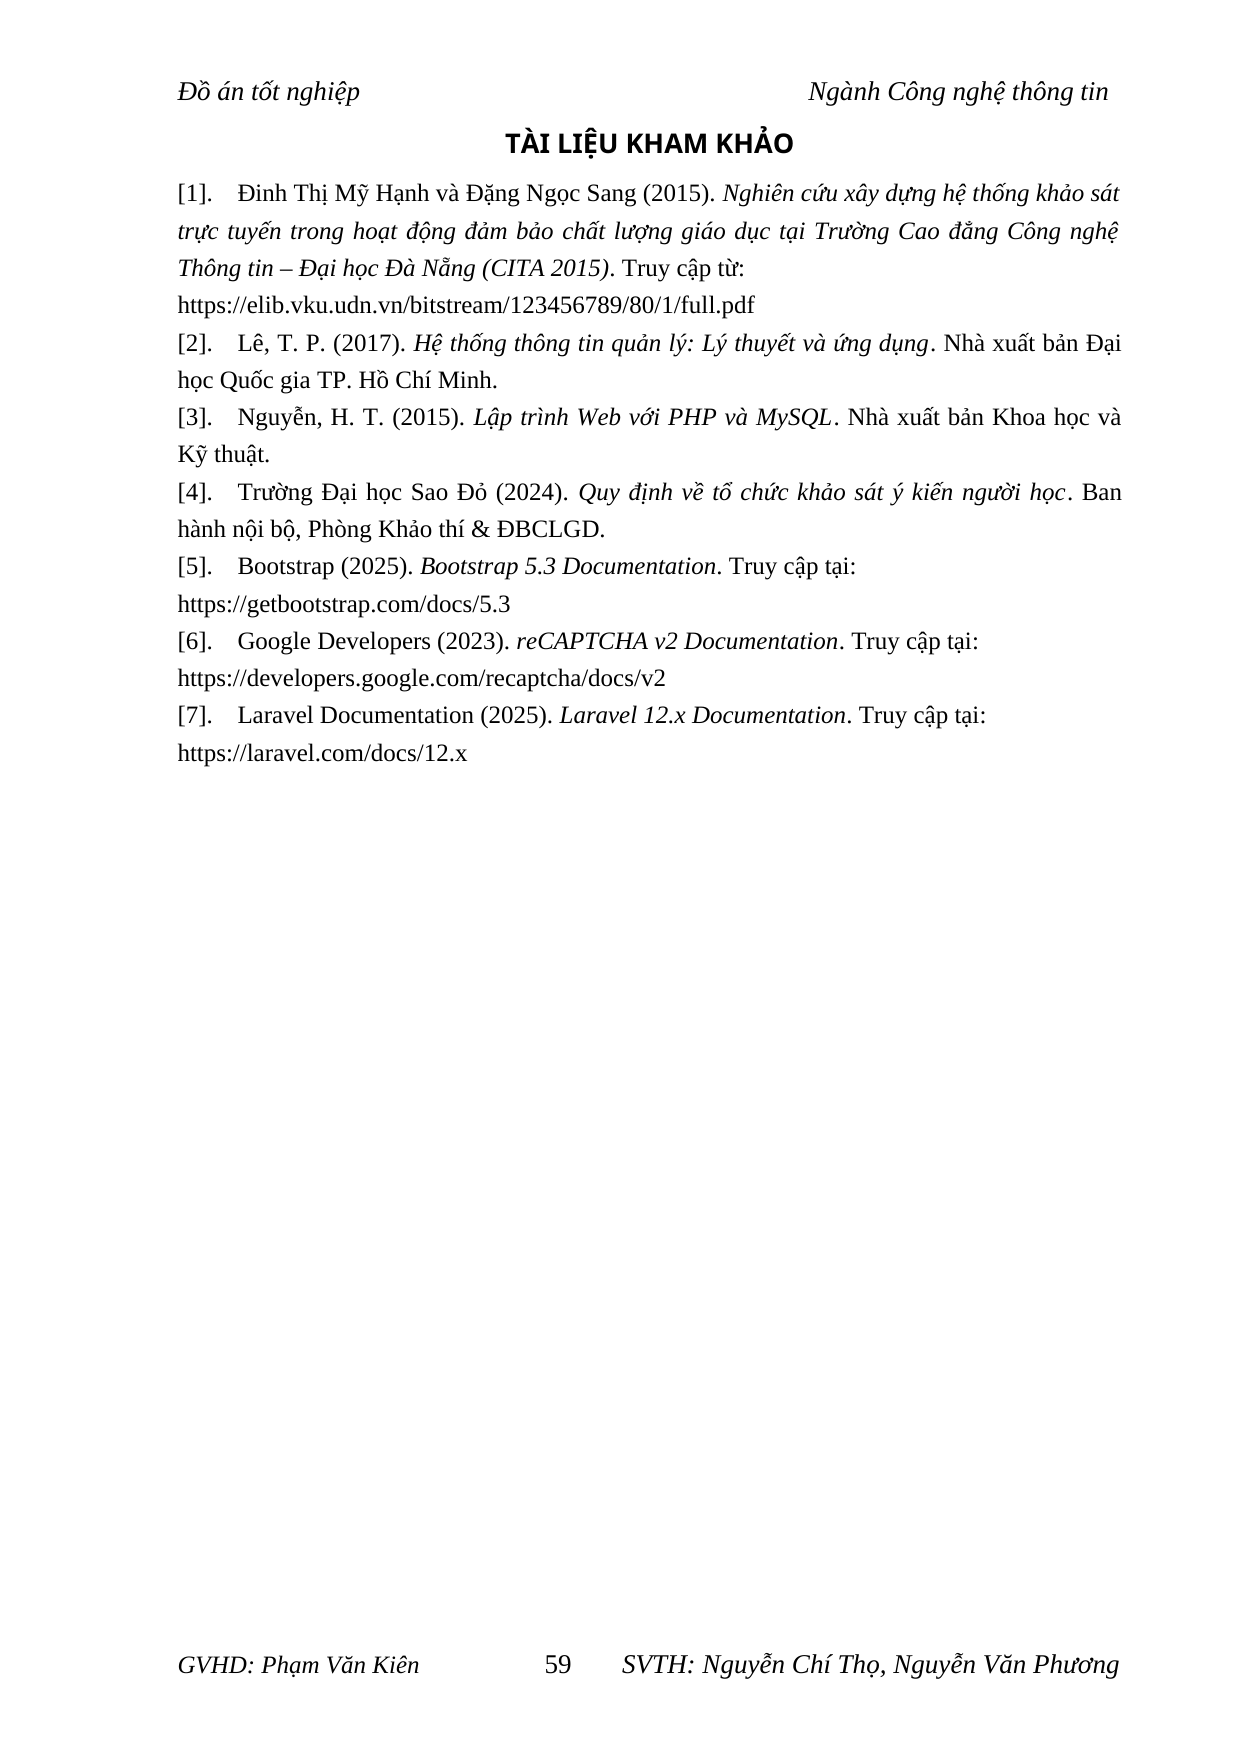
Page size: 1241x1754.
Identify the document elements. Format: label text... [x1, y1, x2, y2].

list https://developers.google.com/recaptcha/docs/v2 [177, 663, 1122, 692]
subtitle TÀI LIỆU KHAM KHẢO [177, 124, 1122, 161]
text Trường Đại học Sao Đỏ (2024). Quy định về tổ chức khảo sát ý kiến người học. Ban hành nội bộ, Phòng Khảo thí & ĐBCLGD. [177, 477, 1122, 543]
text Đinh Thị Mỹ Hạnh và Đặng Ngọc Sang (2015). Nghiên cứu xây dựng hệ thống khảo sát trực tuyến trong hoạt động đảm bảo chất lượng giáo dục tại Trường Cao đẳng Công nghệ Thông tin – Đại học Đà Nẵng (CITA 2015). Truy cập từ: [177, 178, 1122, 282]
list https://laravel.com/docs/12.x [177, 738, 1122, 767]
list https://getbootstrap.com/docs/5.3 [177, 589, 1122, 617]
text Google Developers (2023). reCAPTCHA v2 Documentation. Truy cập tại: [177, 626, 1122, 655]
text Lê, T. P. (2017). Hệ thống thông tin quản lý: Lý thuyết và ứng dụng. Nhà xuất bản Đại học Quốc gia TP. Hồ Chí Minh. [177, 328, 1122, 394]
text Nguyễn, H. T. (2015). Lập trình Web với PHP và MySQL. Nhà xuất bản Khoa học và Kỹ thuật. [177, 402, 1122, 468]
text Bootstrap (2025). Bootstrap 5.3 Documentation. Truy cập tại: [177, 551, 1122, 580]
list https://elib.vku.udn.vn/bitstream/123456789/80/1/full.pdf [177, 290, 1122, 319]
text Laravel Documentation (2025). Laravel 12.x Documentation. Truy cập tại: [177, 701, 1122, 729]
